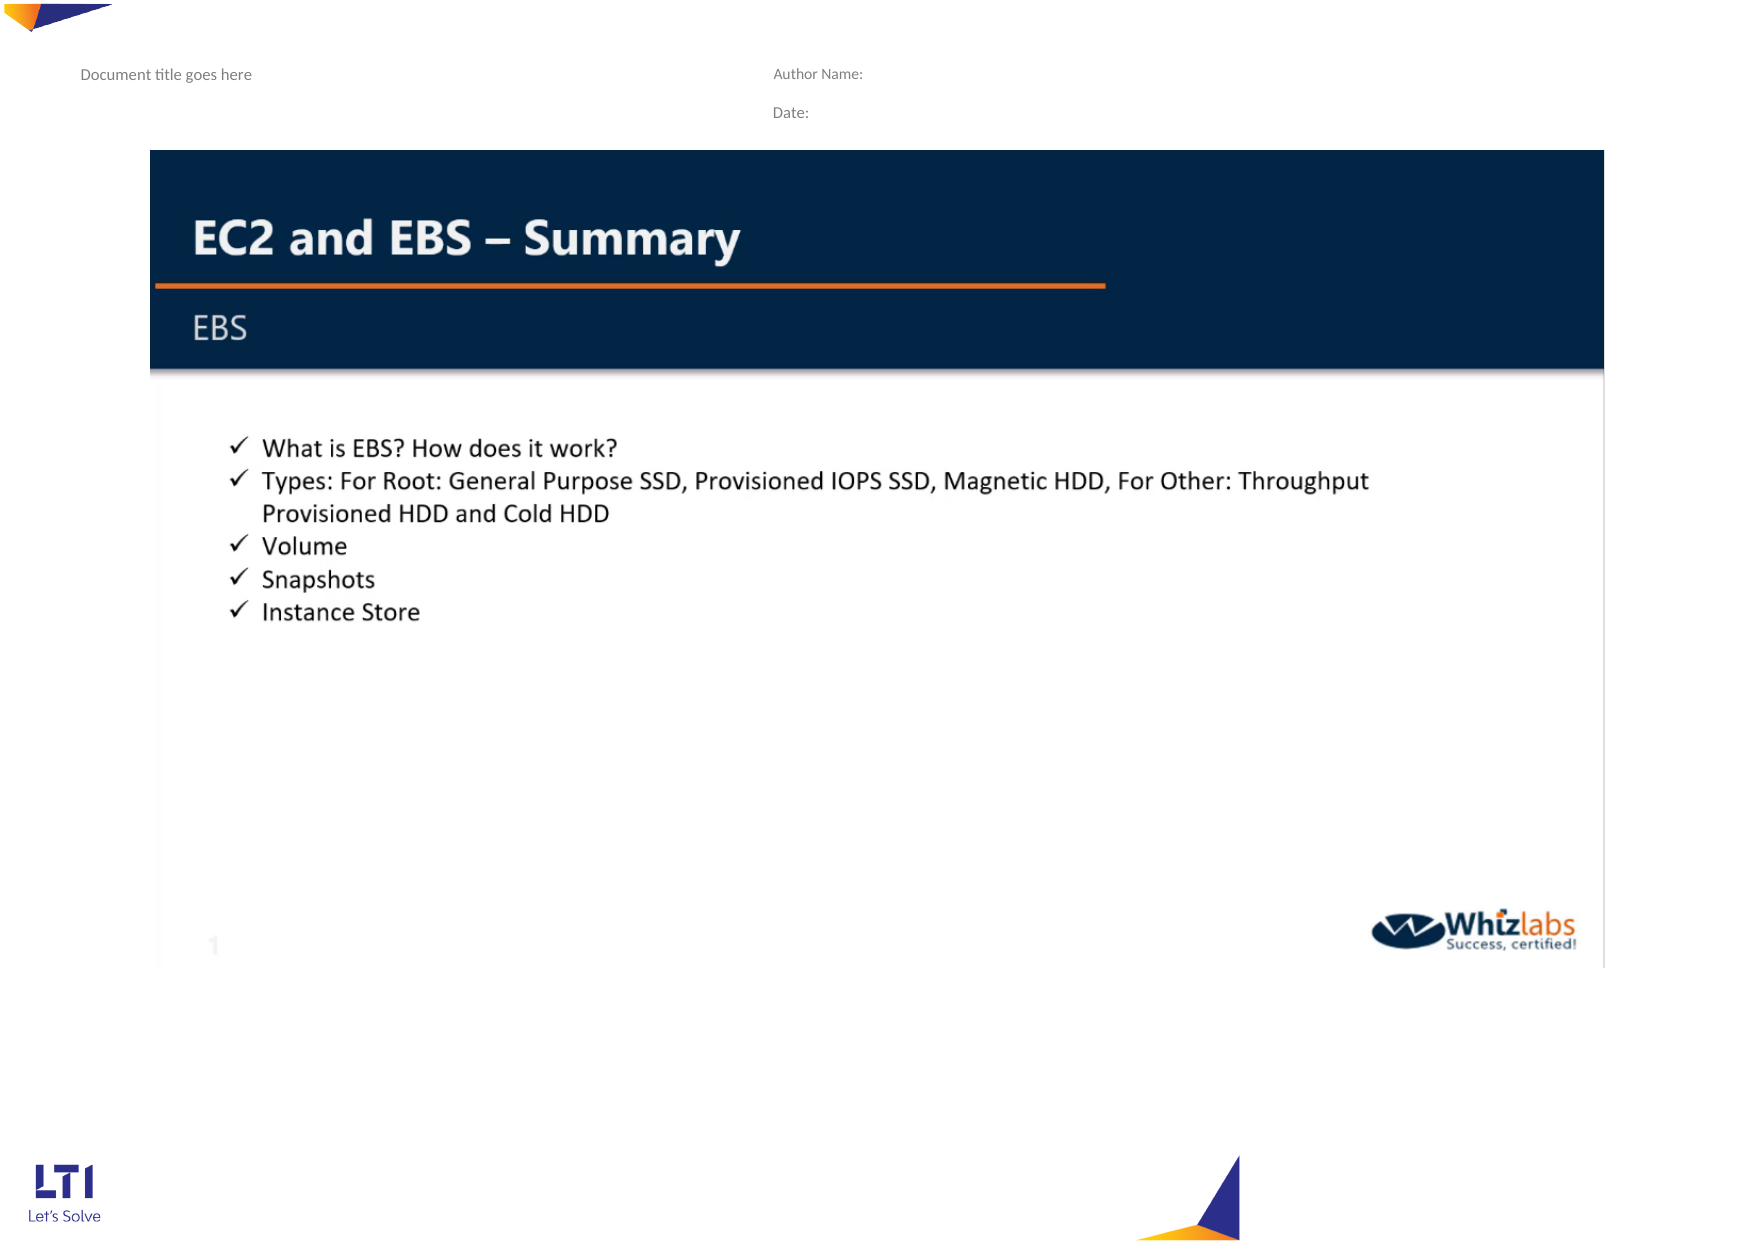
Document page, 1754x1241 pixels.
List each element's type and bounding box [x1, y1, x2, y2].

picture [1134, 1156, 1241, 1241]
picture [4, 0, 113, 100]
picture [21, 1155, 105, 1226]
picture [150, 150, 1605, 968]
